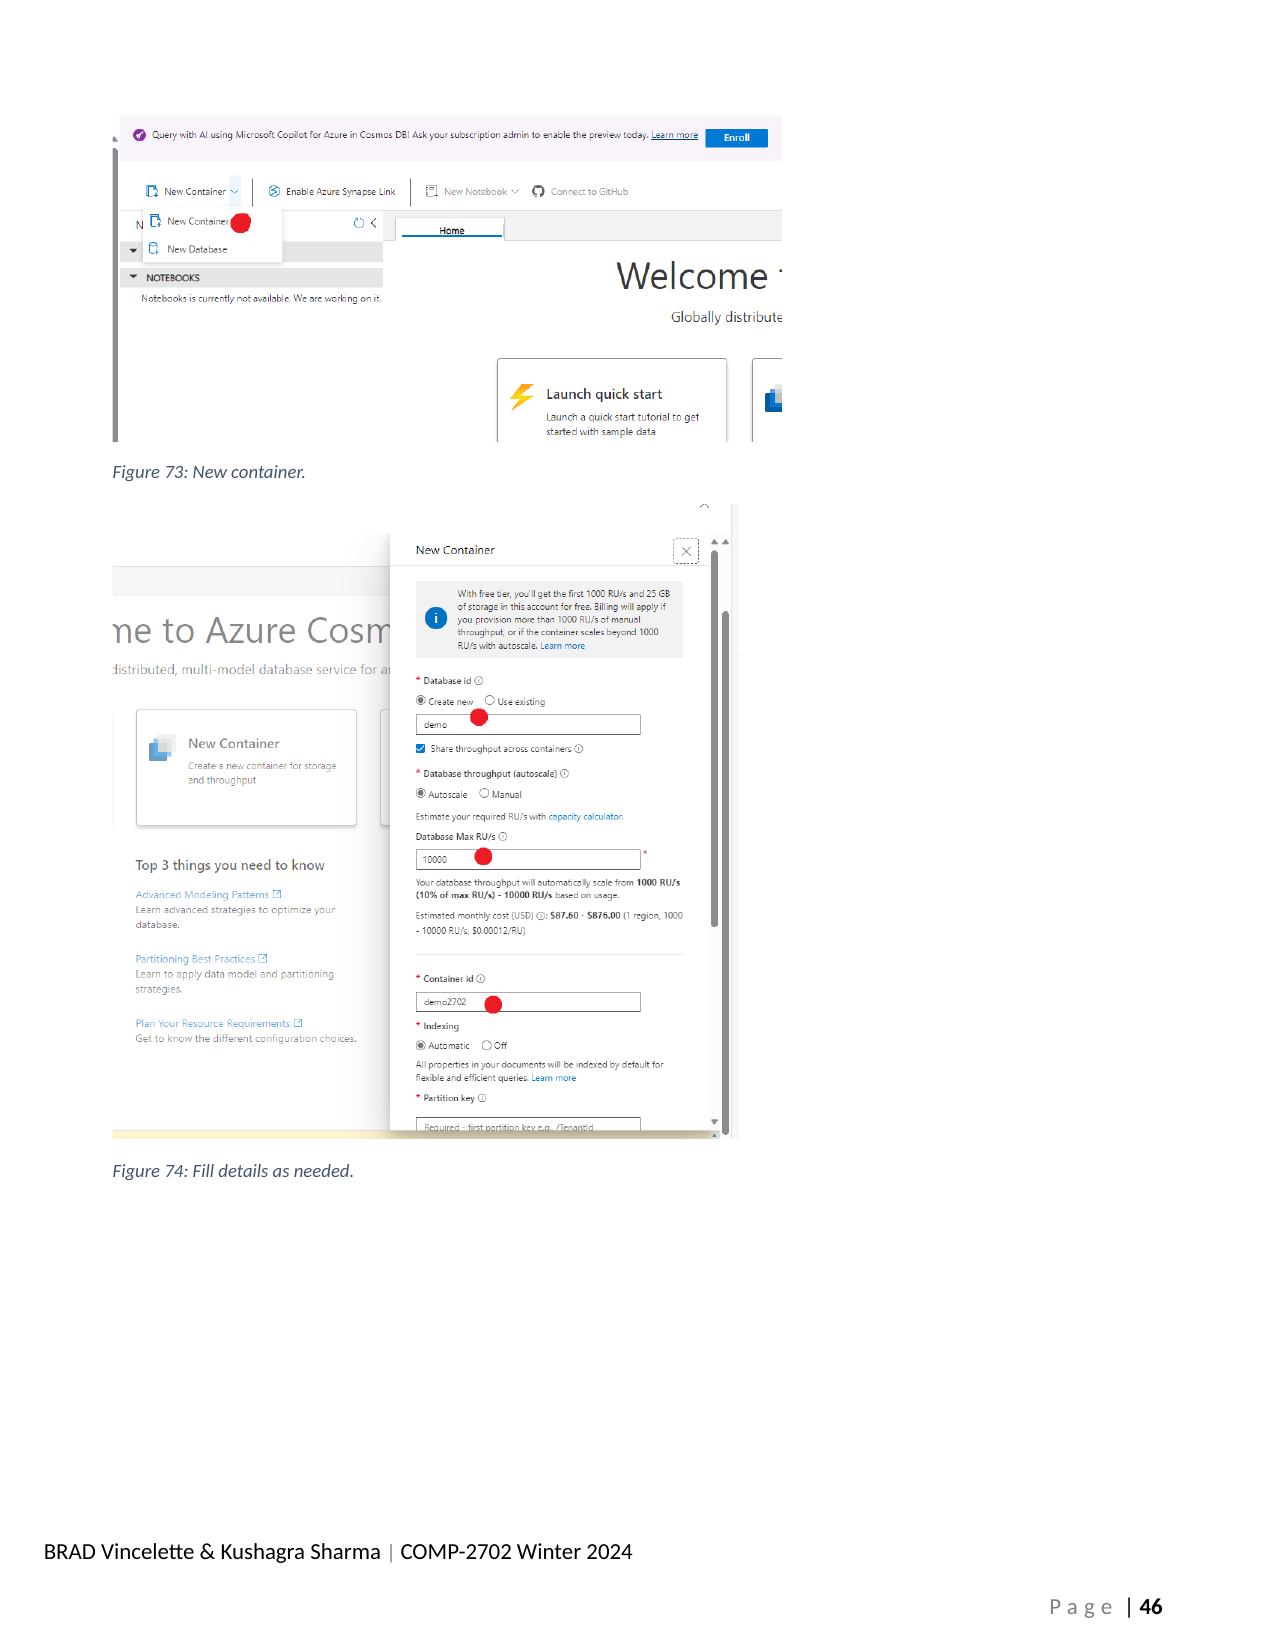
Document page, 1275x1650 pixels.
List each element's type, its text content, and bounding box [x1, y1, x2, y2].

picture [112, 504, 739, 1139]
picture [112, 112, 782, 442]
text Figure : Fill details as needed. [112, 1159, 1162, 1182]
text Figure : New container. [112, 460, 1162, 483]
